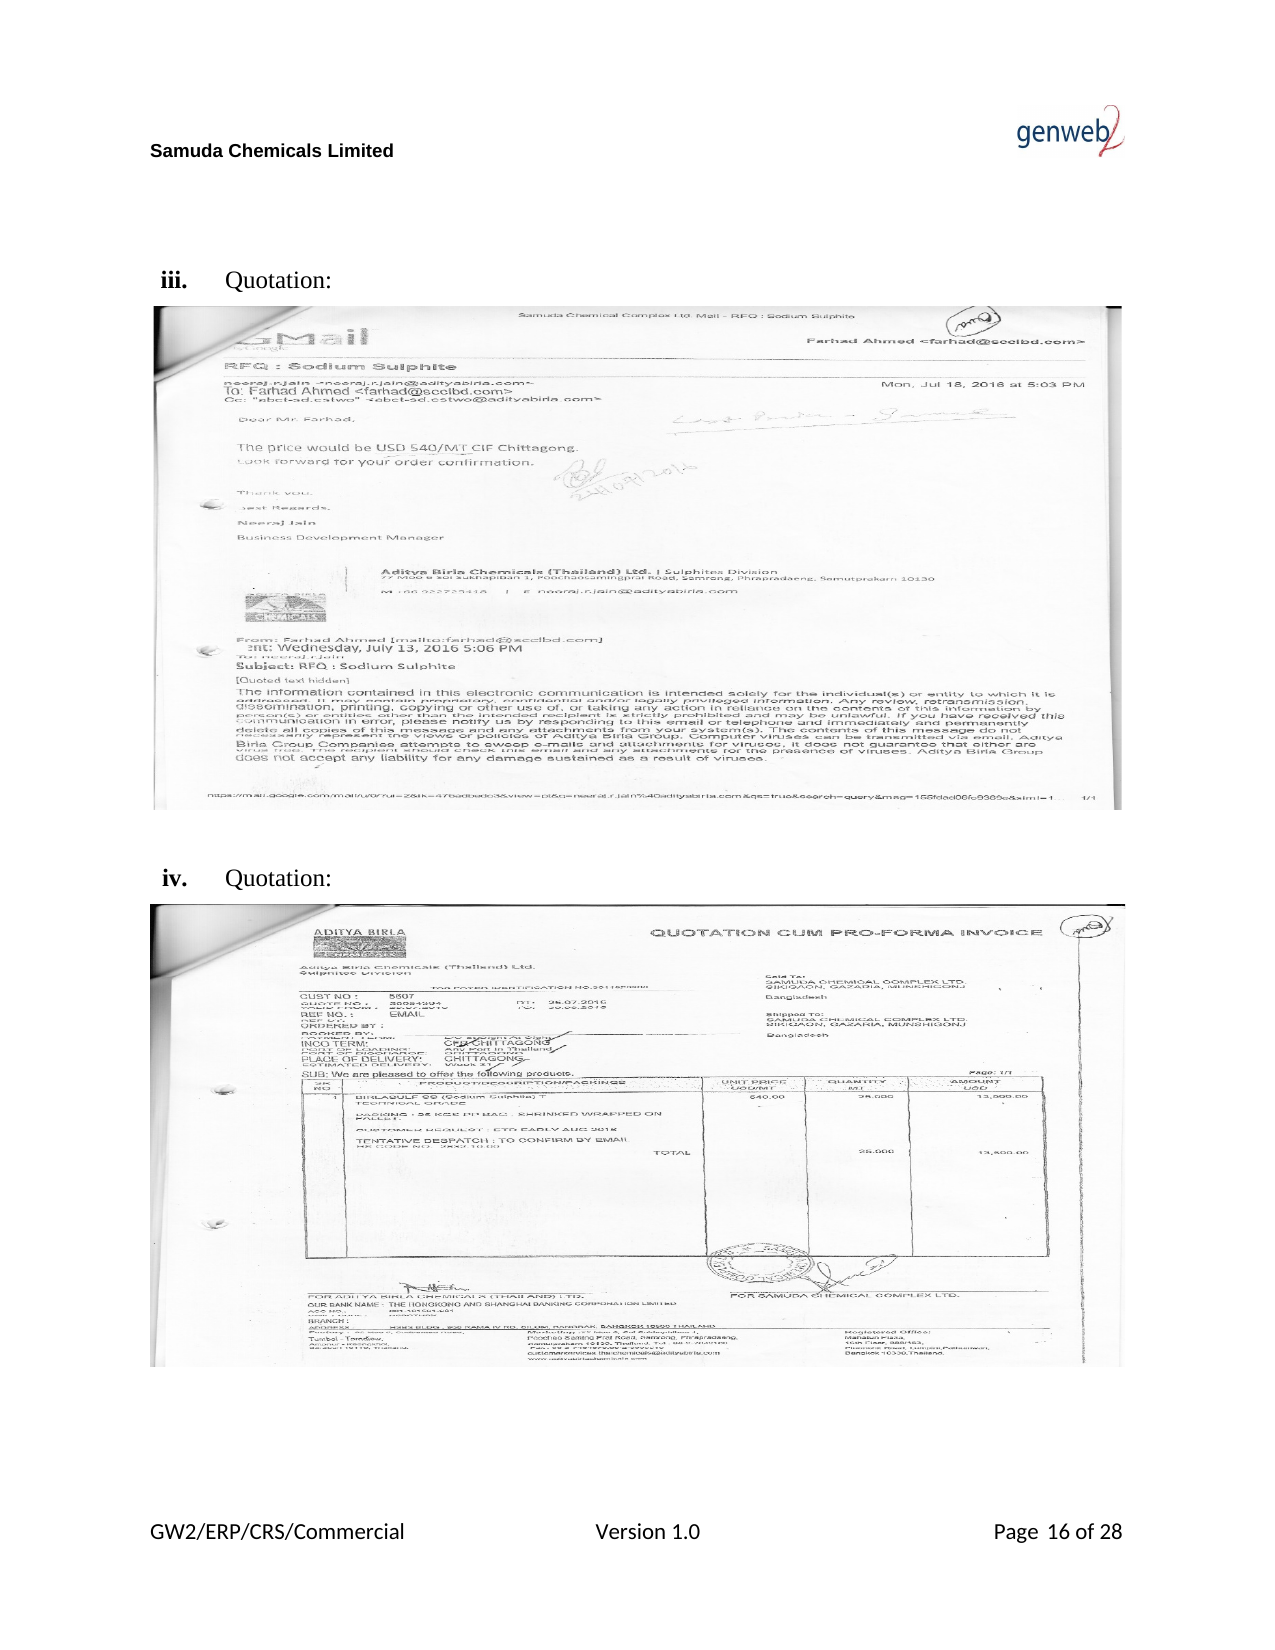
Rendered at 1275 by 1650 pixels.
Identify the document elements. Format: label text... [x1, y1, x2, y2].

picture [150, 904, 1125, 1367]
list Quotation: [187, 265, 1125, 294]
picture [153, 306, 1122, 810]
picture [1017, 105, 1125, 158]
list Quotation: [187, 863, 1125, 892]
